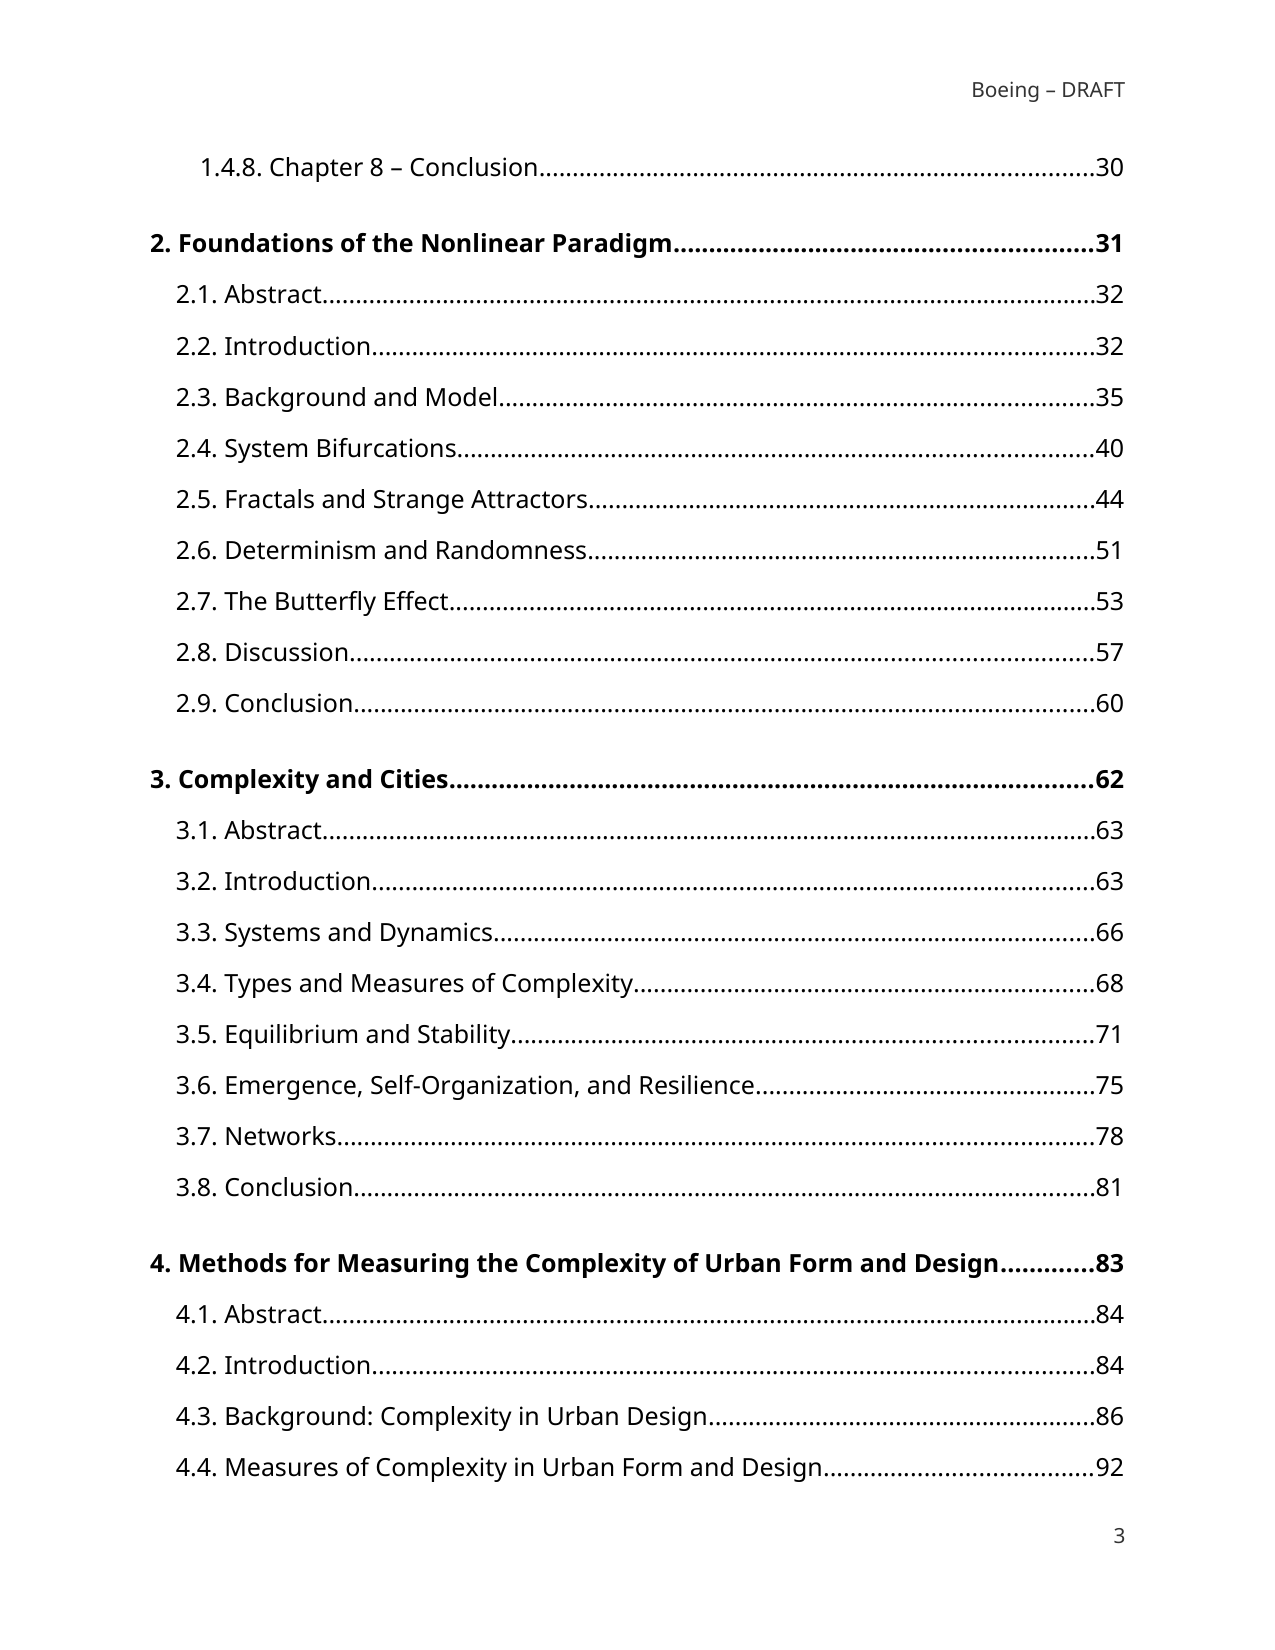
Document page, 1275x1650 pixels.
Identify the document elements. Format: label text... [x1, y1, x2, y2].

text 3.4. Types and Measures of Complexity 68 [176, 966, 1125, 1000]
text 2.6. Determinism and Randomness 51 [176, 532, 1125, 566]
text 3.8. Conclusion 81 [176, 1170, 1125, 1204]
text 2. Foundations of the Nonlinear Paradigm 31 [150, 226, 1125, 260]
text 4.1. Abstract 84 [176, 1297, 1125, 1331]
text 3.3. Systems and Dynamics 66 [176, 914, 1125, 949]
text 2.9. Conclusion 60 [176, 685, 1125, 719]
text 4.3. Background: Complexity in Urban Design 86 [176, 1399, 1125, 1433]
text 4.4. Measures of Complexity in Urban Form and Design 92 [176, 1450, 1125, 1484]
text 2.7. The Butterfly Effect 53 [176, 583, 1125, 617]
text 3.6. Emergence, Self-Organization, and Resilience 75 [176, 1068, 1125, 1102]
text 3.2. Introduction 63 [176, 863, 1125, 898]
text 3.5. Equilibrium and Stability 71 [176, 1017, 1125, 1051]
text 3.7. Networks 78 [176, 1119, 1125, 1153]
text 2.4. System Bifurcations 40 [176, 430, 1125, 464]
text 2.1. Abstract 32 [176, 277, 1125, 311]
text 3. Complexity and Cities 62 [150, 761, 1125, 796]
text 4.2. Introduction 84 [176, 1348, 1125, 1382]
text 2.5. Fractals and Strange Attractors 44 [176, 481, 1125, 515]
text 3.1. Abstract 63 [176, 812, 1125, 847]
text 2.3. Background and Model 35 [176, 379, 1125, 413]
text 2.8. Discussion 57 [176, 634, 1125, 668]
text 2.2. Introduction 32 [176, 328, 1125, 362]
text 4. Methods for Measuring the Complexity of Urban Form and Design 83 [150, 1246, 1125, 1280]
text 1.4.8. Chapter 8 – Conclusion 30 [199, 150, 1125, 184]
